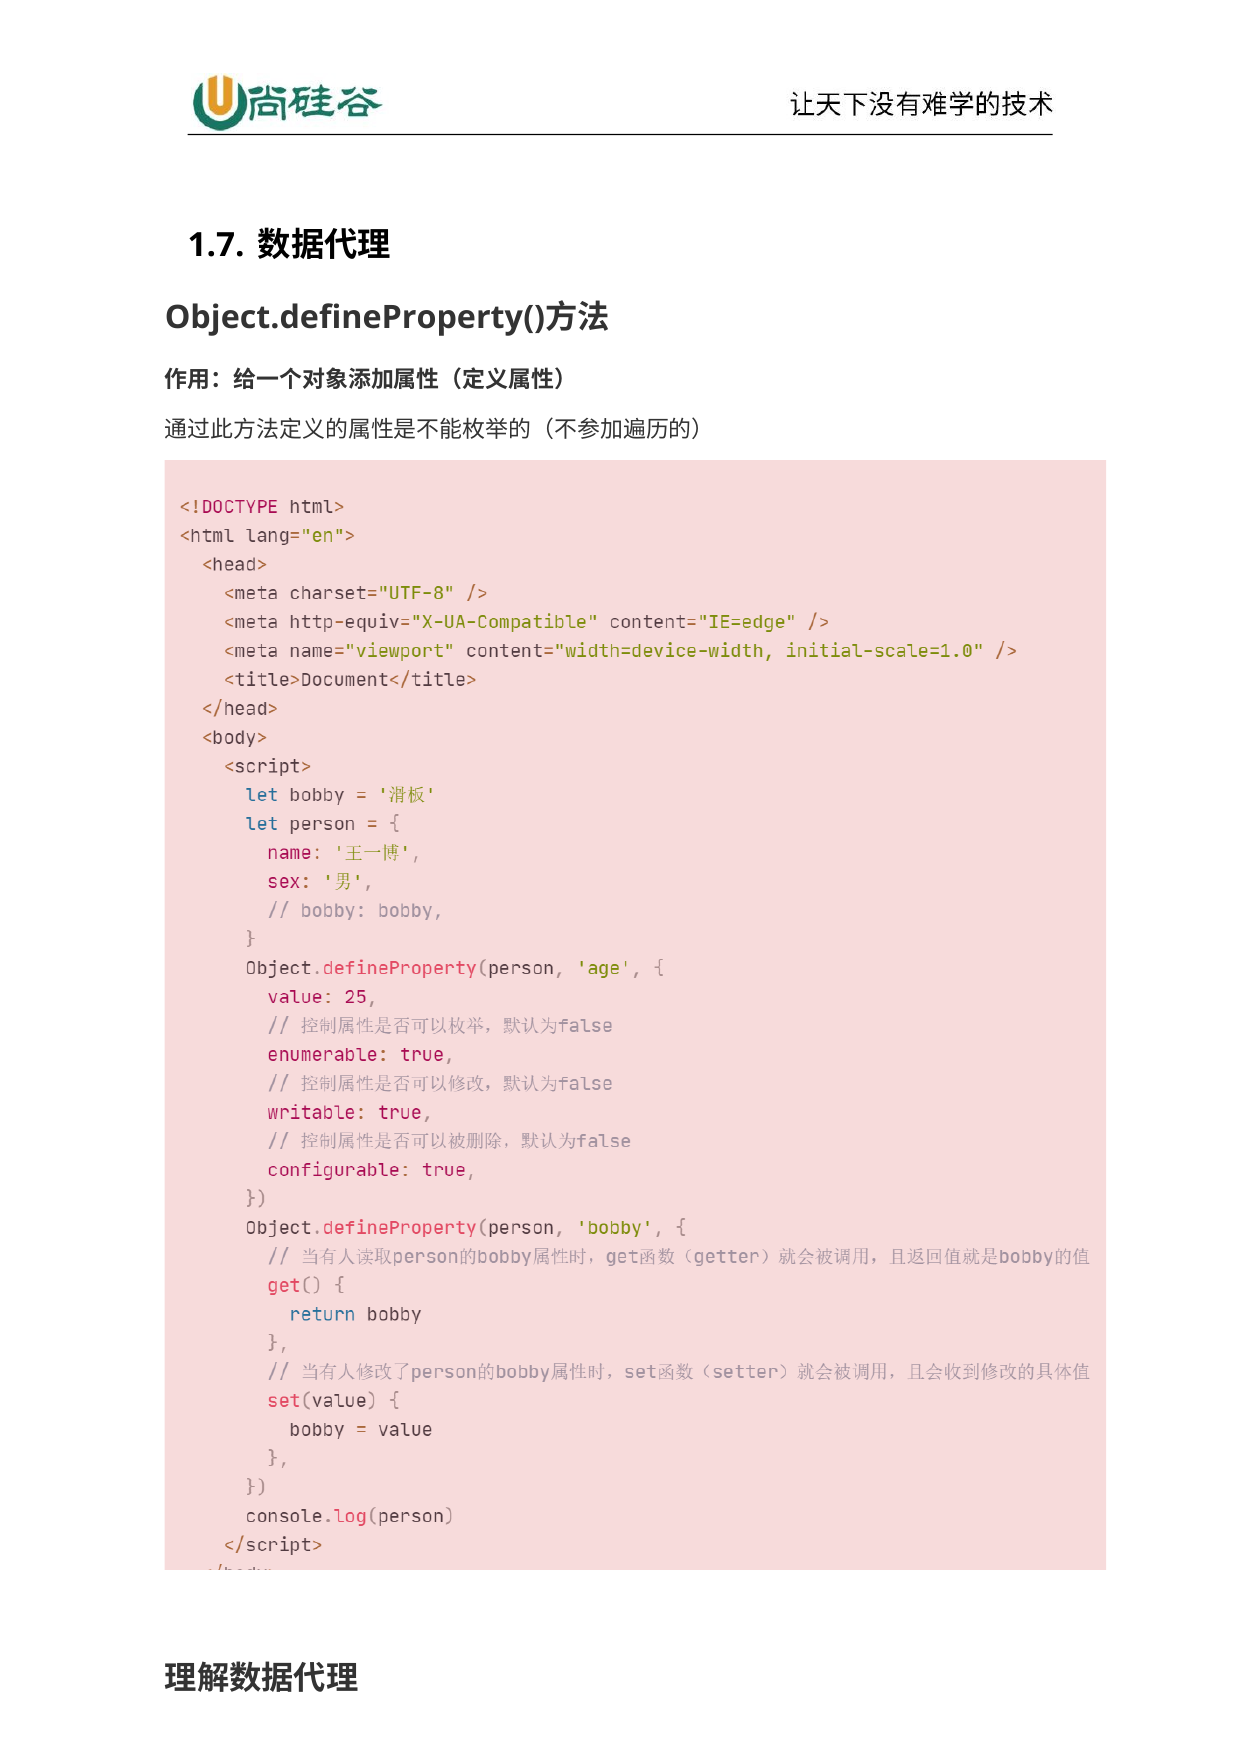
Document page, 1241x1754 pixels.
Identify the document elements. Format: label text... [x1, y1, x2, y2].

subtitle 数据代理 [187, 218, 1107, 267]
text 通过此方法定义的属性是不能枚举的（不参加遍历的） [164, 411, 1107, 444]
subtitle 理解数据代理 [164, 1652, 1107, 1698]
text 作用：给一个对象添加属性（定义属性） [164, 361, 1107, 394]
picture [164, 460, 1107, 1570]
subtitle Object.defineProperty()方法 [164, 291, 1107, 338]
picture [190, 73, 1056, 132]
